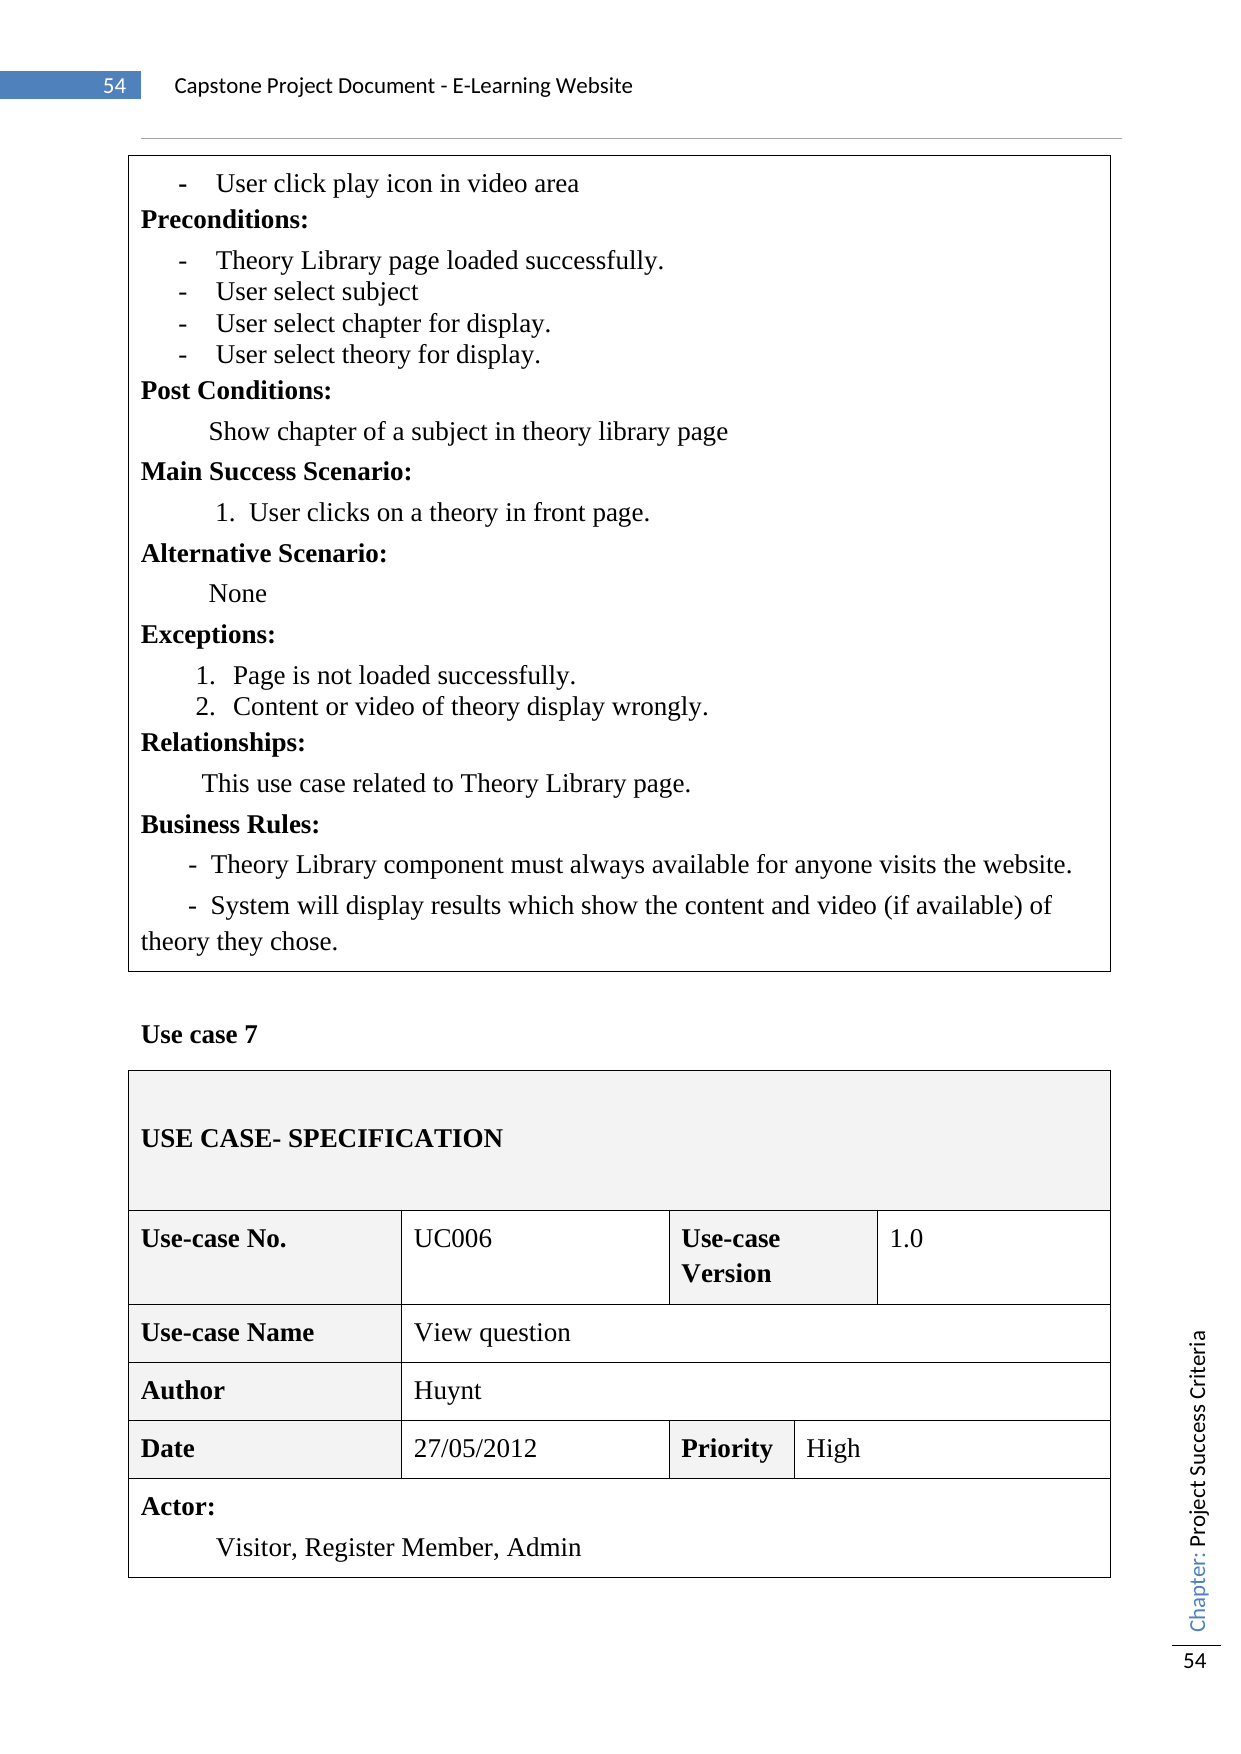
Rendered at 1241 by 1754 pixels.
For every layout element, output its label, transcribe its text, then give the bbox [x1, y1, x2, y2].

text Use case 7 [141, 1018, 1122, 1049]
table_cell Use-case Version [670, 1211, 877, 1304]
table_cell Use-case No. [129, 1211, 401, 1304]
table_header USE CASE- SPECIFICATION [129, 1071, 1110, 1210]
table_cell Use-case Name [129, 1305, 401, 1362]
table_cell View question [402, 1305, 1110, 1362]
table_cell Huynt [402, 1363, 1110, 1420]
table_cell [129, 1479, 1110, 1577]
table_cell High [795, 1421, 1110, 1478]
table_cell UC006 [402, 1211, 669, 1304]
table_cell Date [129, 1421, 401, 1478]
table_cell Author [129, 1363, 401, 1420]
table_cell Priority [670, 1421, 794, 1478]
table_cell 1.0 [878, 1211, 1110, 1304]
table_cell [129, 156, 1110, 971]
table_cell 27/05/2012 [402, 1421, 669, 1478]
